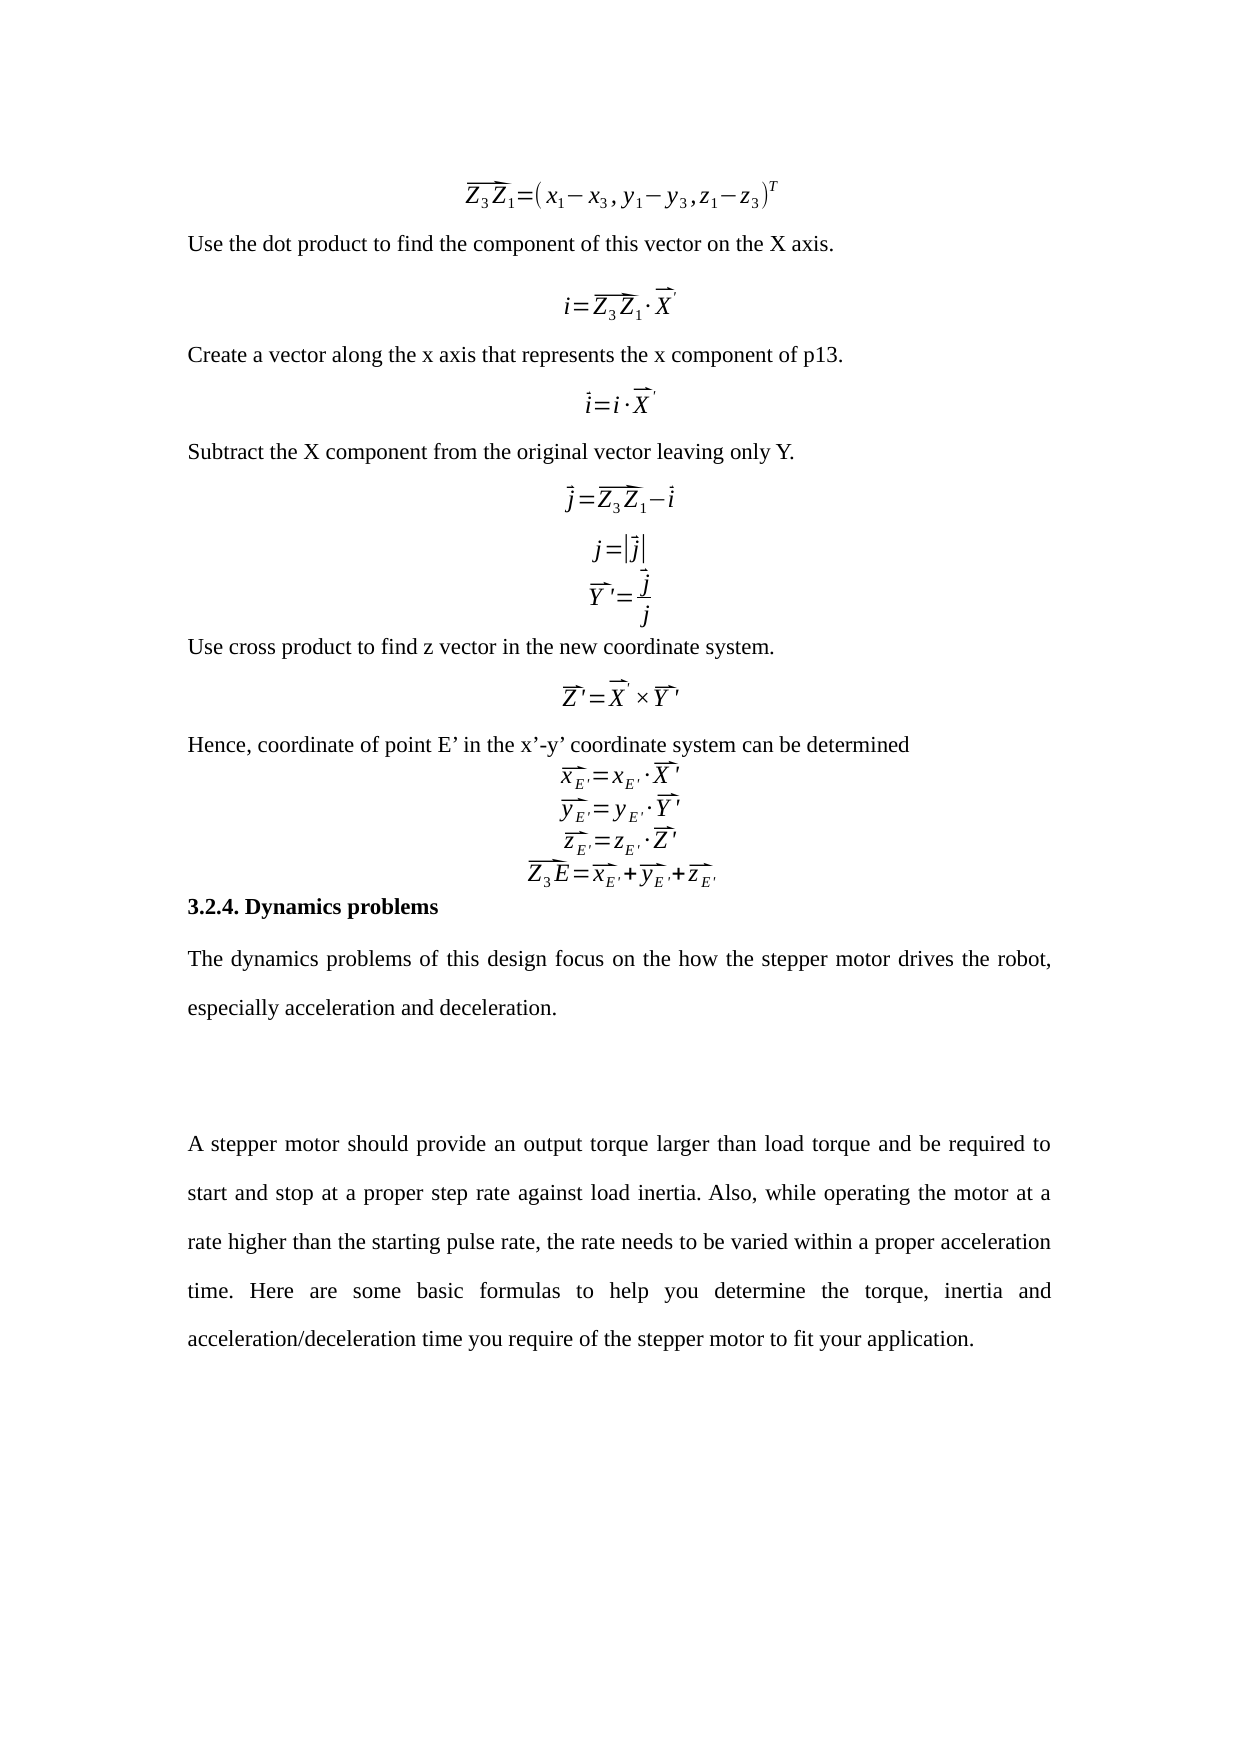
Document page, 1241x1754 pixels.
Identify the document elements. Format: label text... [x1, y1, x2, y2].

text Subtract the X component from the original vector leaving only Y. [187, 435, 1053, 468]
text Use cross product to find z vector in the new coordinate system. [187, 630, 1053, 663]
text Create a vector along the x axis that represents the x component of p13. [187, 338, 1053, 370]
text The dynamics problems of this design focus on the how the stepper motor drives the robot, especially acceleration and deceleration. [187, 942, 1053, 1023]
text Hence, coordinate of point E’ in the x’-y’ coordinate system can be determined [187, 728, 1053, 760]
text Use the dot product to find the component of this vector on the X axis. [187, 227, 1053, 259]
text A stepper motor should provide an output torque larger than load torque and be required to start and stop at a proper step rate against load inertia. Also, while operating the motor at a rate higher than the starting pulse rate, the rate needs to be varied within a proper acceleration time. Here are some basic formulas to help you determine the torque, inertia and acceleration/deceleration time you require of the stepper motor to fit your application. [187, 1127, 1053, 1355]
subtitle 3.2.4. Dynamics problems [187, 890, 1053, 923]
